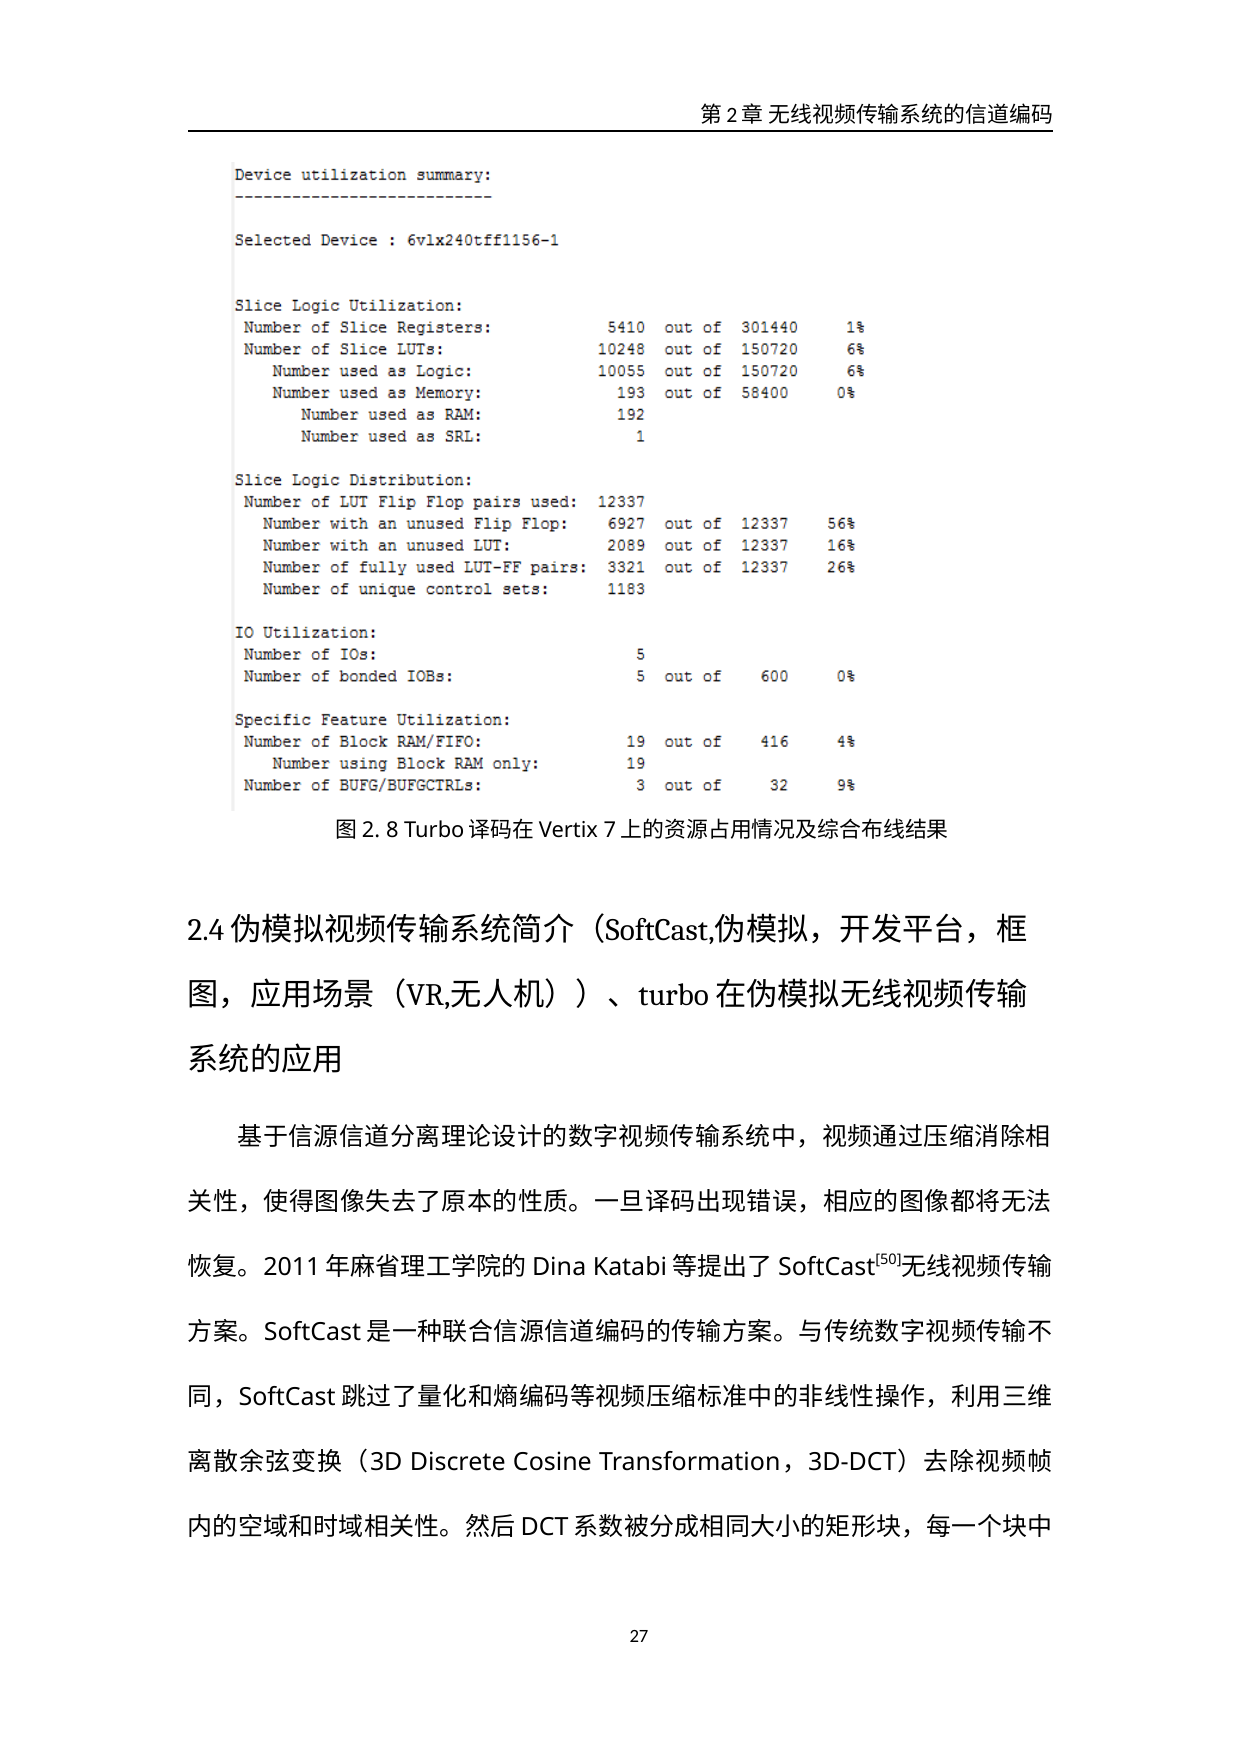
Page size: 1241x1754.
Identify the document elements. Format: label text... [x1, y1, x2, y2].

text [187, 1102, 1053, 1557]
subtitle 2.4伪模拟视频传输系统简介（SoftCast,伪模拟，开发平台，框图，应用场景（VR,无人机））、turbo在伪模拟无线视频传输系统的应用 [187, 894, 1053, 1089]
text 图2. 8 Turbo译码在Vertix 7上的资源占用情况及综合布线结果 [187, 812, 1053, 844]
picture [231, 162, 907, 811]
